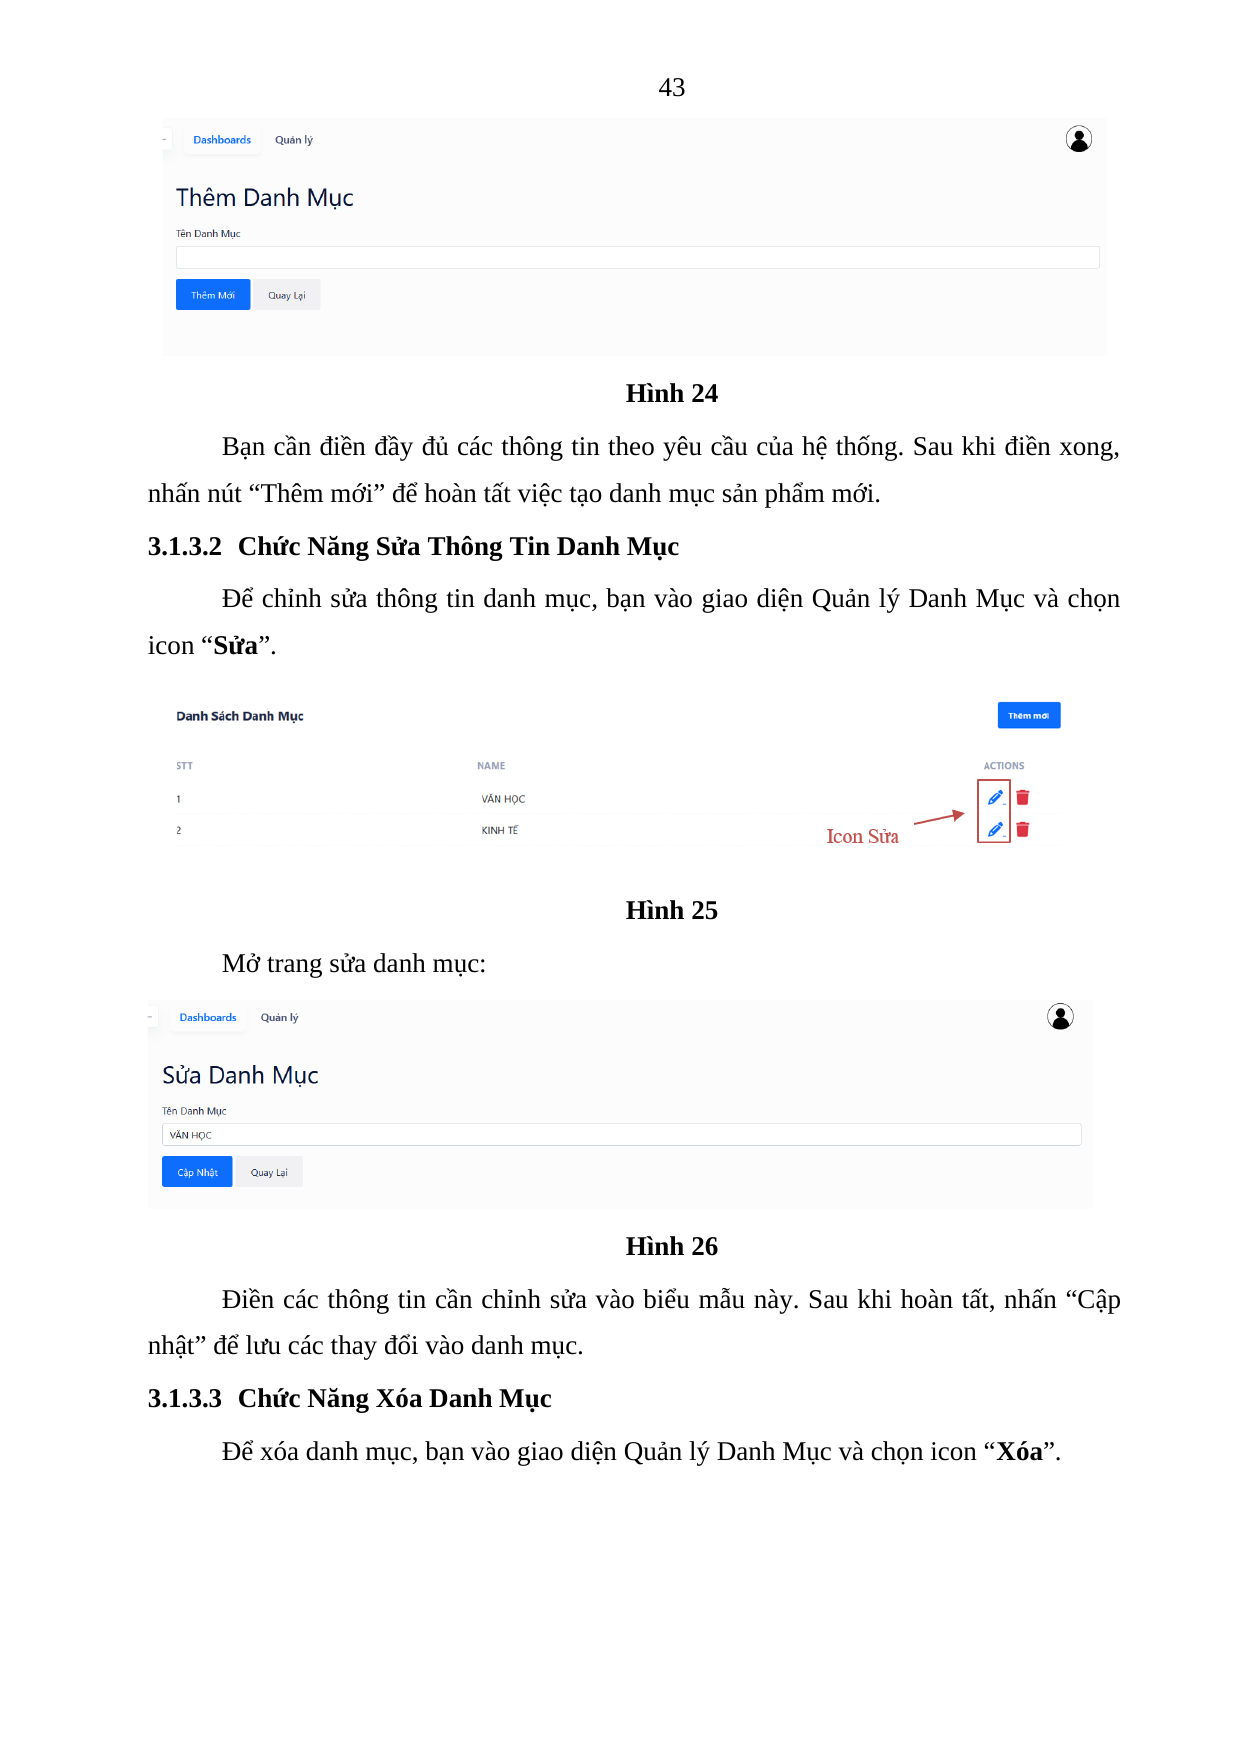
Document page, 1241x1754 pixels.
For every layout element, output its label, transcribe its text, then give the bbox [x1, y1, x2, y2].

text Hình 25 [148, 894, 1122, 925]
picture [147, 682, 1093, 873]
text Hình 24 [148, 377, 1122, 408]
text Điền các thông tin cần chỉnh sửa vào biểu mẫu này. Sau khi hoàn tất, nhấn “Cập nhật” để lưu các thay đổi vào danh mục. [148, 1283, 1122, 1361]
subtitle Chức Năng Sửa Thông Tin Danh Mục [148, 530, 1122, 561]
picture [162, 118, 1108, 356]
text Mở trang sửa danh mục: [148, 947, 1122, 978]
text Để chỉnh sửa thông tin danh mục, bạn vào giao diện Quản lý Danh Mục và chọn icon “Sửa”. [148, 583, 1122, 660]
text Để xóa danh mục, bạn vào giao diện Quản lý Danh Mục và chọn icon “Xóa”. [148, 1435, 1122, 1466]
text Bạn cần điền đầy đủ các thông tin theo yêu cầu của hệ thống. Sau khi điền xong, nhấn nút “Thêm mới” để hoàn tất việc tạo danh mục sản phẩm mới. [148, 430, 1122, 508]
text Hình 26 [148, 1230, 1122, 1261]
subtitle Chức Năng Xóa Danh Mục [148, 1382, 1122, 1413]
picture [147, 1000, 1093, 1209]
